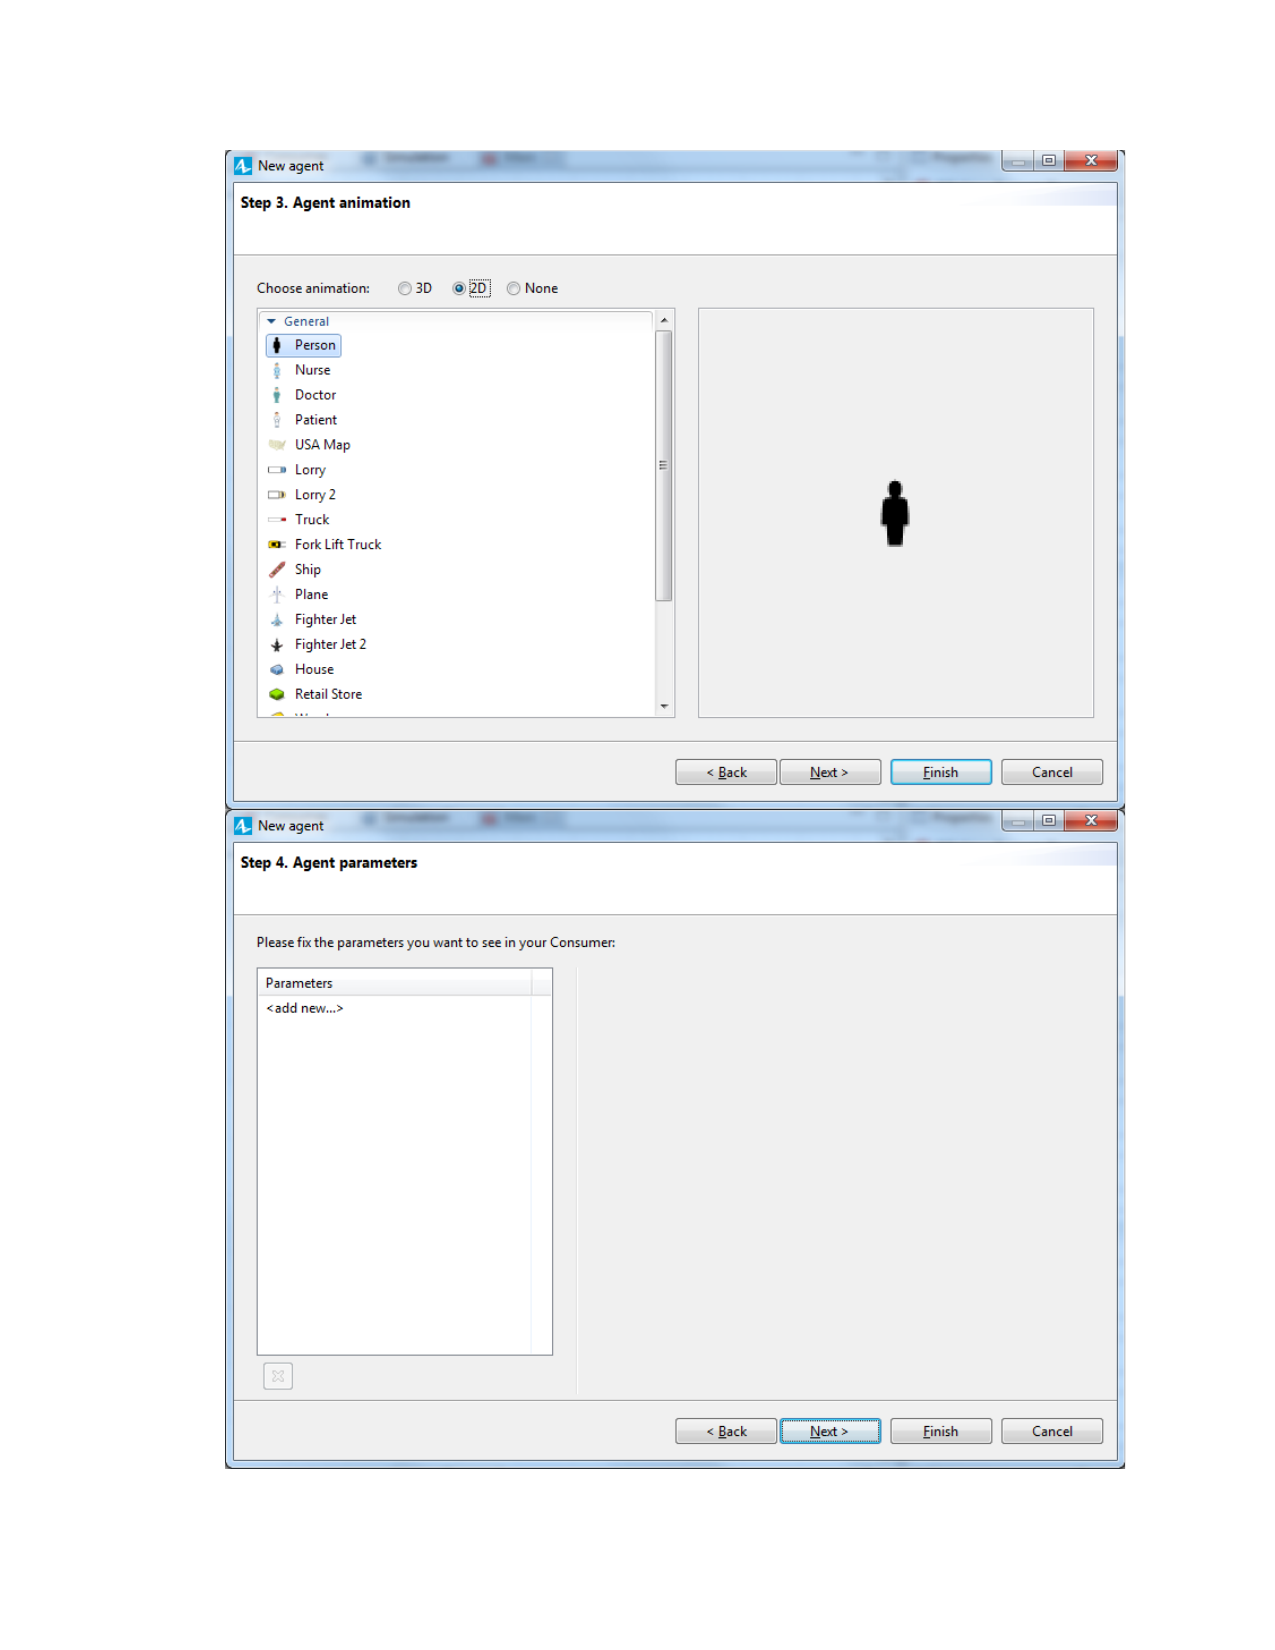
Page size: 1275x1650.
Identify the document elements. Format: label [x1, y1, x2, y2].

picture [225, 150, 1125, 1469]
